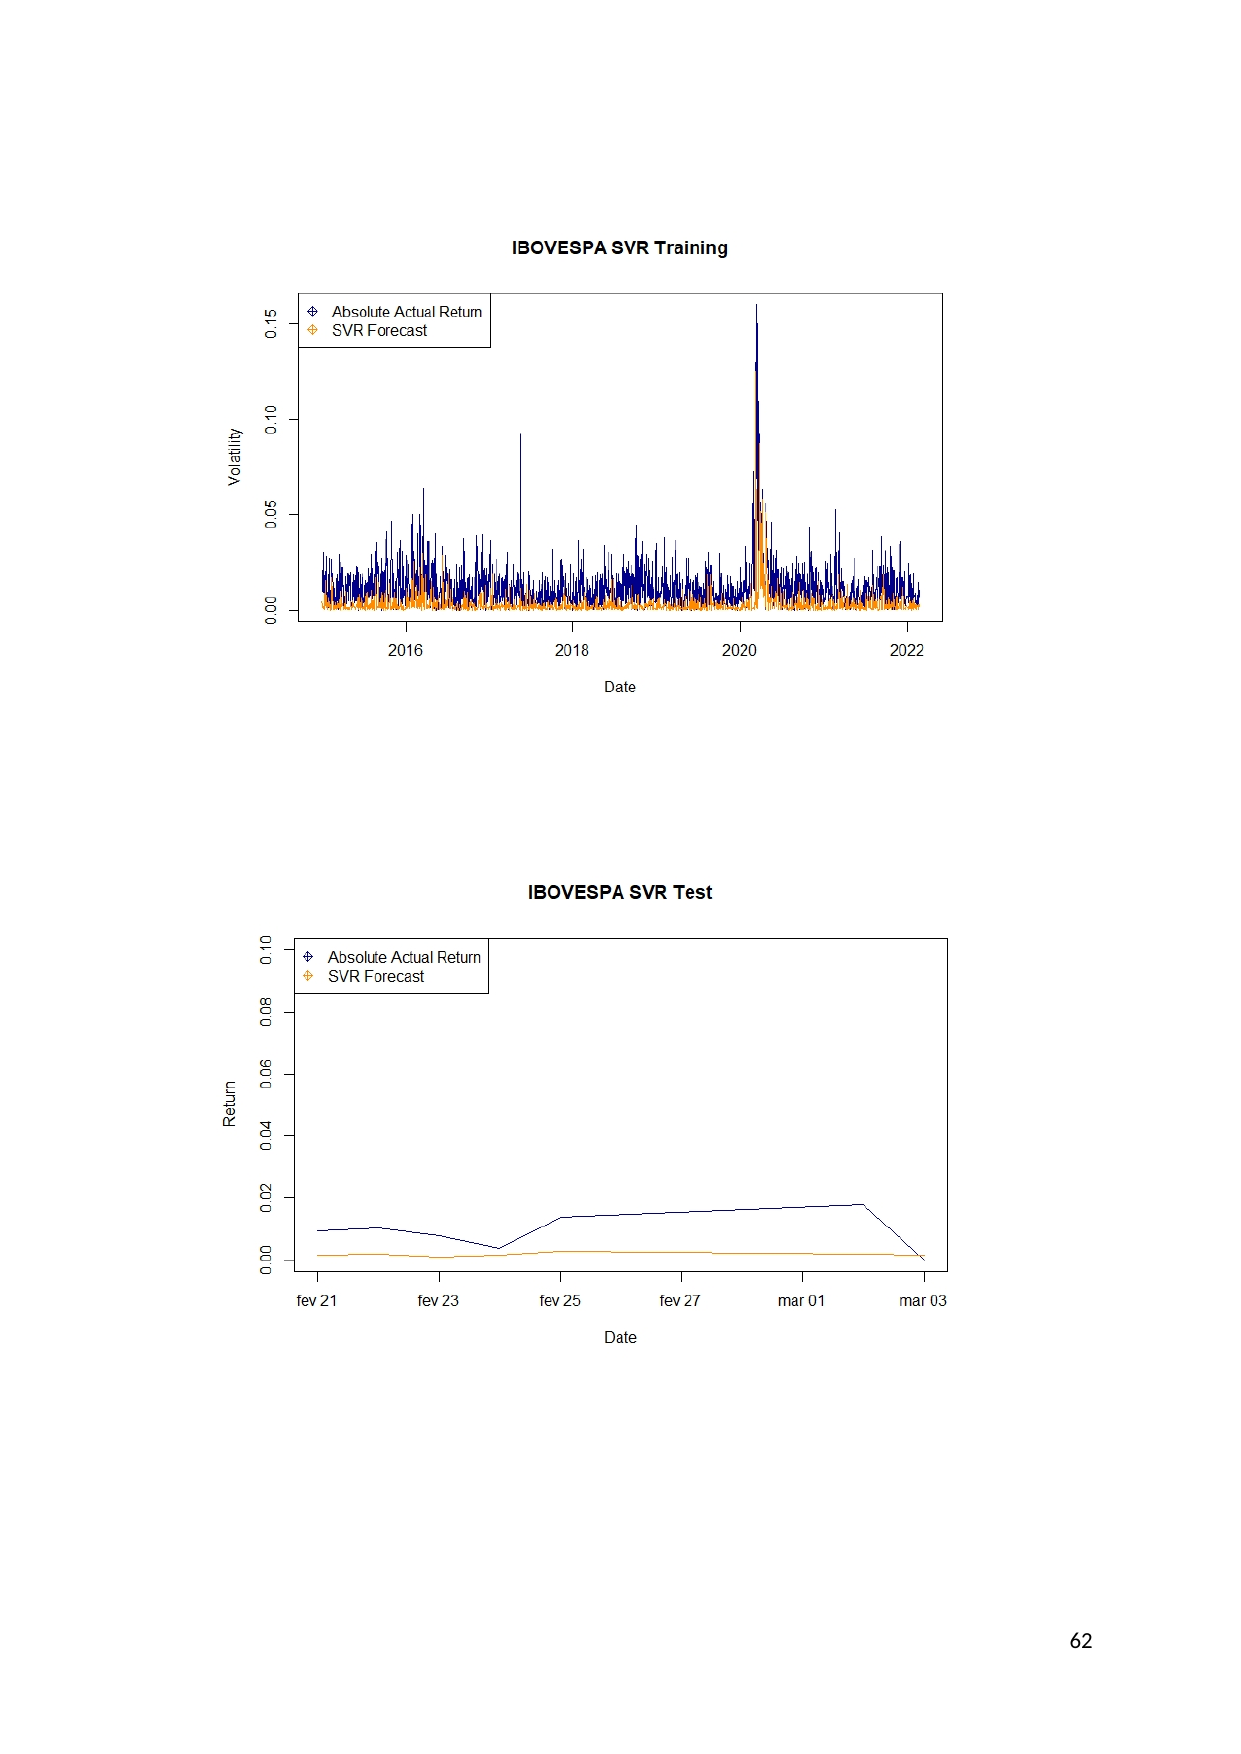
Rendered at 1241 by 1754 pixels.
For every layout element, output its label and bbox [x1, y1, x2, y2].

picture [200, 844, 1040, 1365]
picture [206, 200, 1034, 714]
